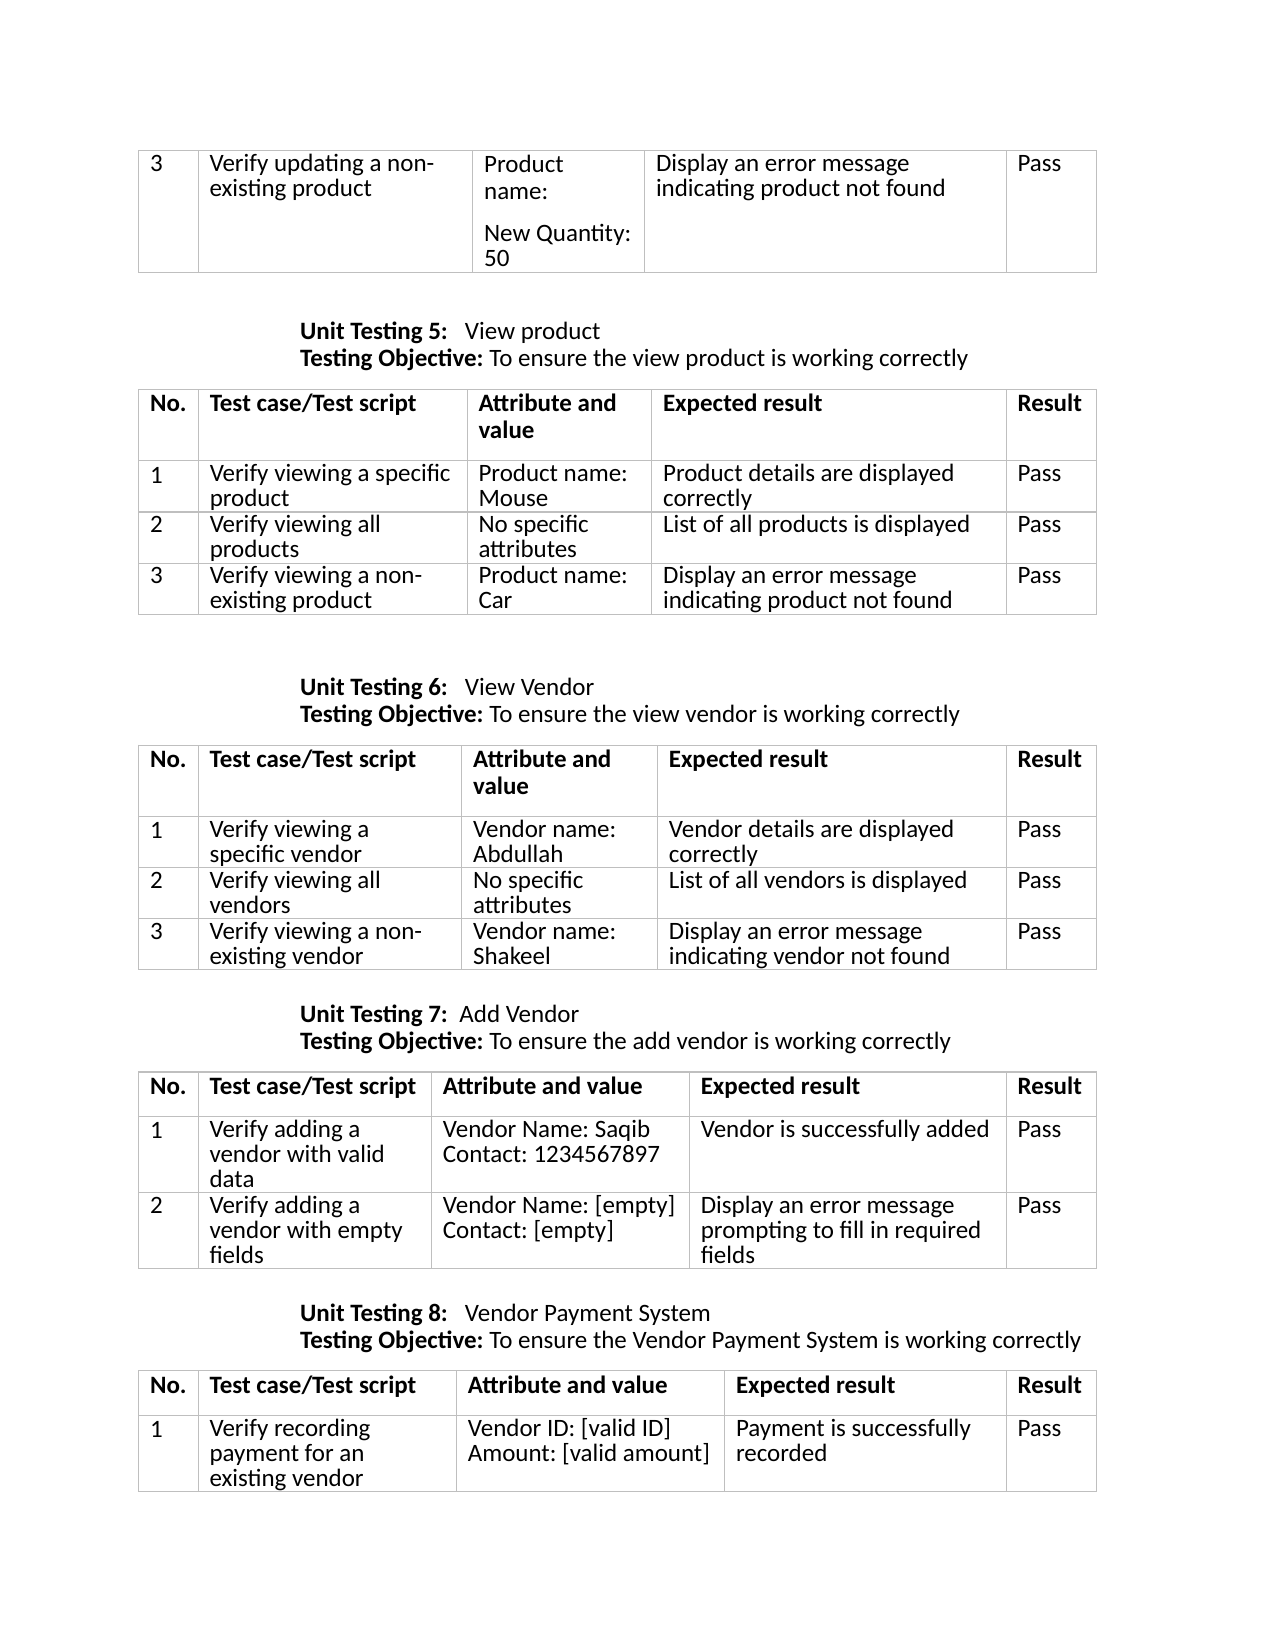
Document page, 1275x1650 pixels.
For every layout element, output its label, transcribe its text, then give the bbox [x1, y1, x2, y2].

table_cell Pass [1007, 919, 1096, 969]
table_cell Display an error message indicating vendor not found [658, 919, 1006, 969]
table_cell Verify viewing a specific product [199, 461, 467, 511]
table_header Result [1007, 1073, 1096, 1116]
text Unit Testing 7: Add Vendor [300, 999, 1125, 1028]
table_cell Display an error message indicating product not found [652, 564, 1006, 613]
table_cell 1 [139, 1117, 198, 1192]
table_cell Pass [1007, 513, 1096, 562]
table_cell Verify updating a non-existing product [199, 151, 472, 272]
table_cell Verify adding a vendor with valid data [199, 1117, 431, 1192]
table_cell Pass [1007, 868, 1096, 918]
text Testing Objective: To ensure the Vendor Payment System is working correctly [225, 1327, 1125, 1354]
table_header No. [139, 746, 198, 816]
table_header No. [139, 390, 198, 460]
table_cell 1 [139, 817, 198, 867]
table_cell Payment is successfully recorded [725, 1416, 1006, 1491]
table_cell Product name: New Quantity: 50 [473, 151, 644, 272]
table_cell List of all products is displayed [652, 513, 1006, 562]
table_cell Verify viewing a non-existing vendor [199, 919, 461, 969]
table_cell Verify viewing a non-existing product [199, 564, 467, 613]
table_cell Verify adding a vendor with empty fields [199, 1193, 431, 1268]
table_cell 1 [139, 1416, 198, 1491]
text Testing Objective: To ensure the view vendor is working correctly [225, 701, 1125, 728]
table_cell Vendor name: Shakeel [462, 919, 657, 969]
table_header Result [1007, 390, 1096, 460]
table_header Attribute and value [462, 746, 657, 816]
table_cell Pass [1007, 817, 1096, 867]
table_cell 3 [139, 919, 198, 969]
table_cell List of all vendors is displayed [658, 868, 1006, 918]
table_cell Product name: Mouse [468, 461, 651, 511]
table_header No. [139, 1371, 198, 1415]
table_header Test case/Test script [199, 1371, 456, 1415]
table_cell 3 [139, 564, 198, 613]
table_cell 3 [139, 151, 198, 272]
table_cell Pass [1007, 1117, 1096, 1192]
table_cell Vendor is successfully added [690, 1117, 1006, 1192]
table_header Attribute and value [468, 390, 651, 460]
table_header Test case/Test script [199, 746, 461, 816]
table_cell 2 [139, 1193, 198, 1268]
table_header Attribute and value [457, 1371, 724, 1415]
table_cell Pass [1007, 1193, 1096, 1268]
table_cell Display an error message indicating product not found [645, 151, 1006, 272]
table_cell Vendor ID: [valid ID] Amount: [valid amount] [457, 1416, 724, 1491]
table_cell 2 [139, 513, 198, 562]
table_cell Verify viewing all products [199, 513, 467, 562]
table_cell Display an error message prompting to fill in required fields [690, 1193, 1006, 1268]
table_cell Verify recording payment for an existing vendor [199, 1416, 456, 1491]
table_cell Pass [1007, 564, 1096, 613]
table_cell 2 [139, 868, 198, 918]
table_cell Product name: Car [468, 564, 651, 613]
table_header Expected result [690, 1073, 1006, 1116]
table_cell 1 [139, 461, 198, 511]
table_cell Pass [1007, 151, 1096, 272]
table_cell Verify viewing a specific vendor [199, 817, 461, 867]
table_header Test case/Test script [199, 1073, 431, 1116]
text Testing Objective: To ensure the view product is working correctly [225, 345, 1125, 372]
table_header Result [1007, 746, 1096, 816]
table_header Expected result [652, 390, 1006, 460]
table_cell Vendor name: Abdullah [462, 817, 657, 867]
table_cell Verify viewing all vendors [199, 868, 461, 918]
text Unit Testing 5: View product [300, 316, 1125, 345]
table_cell No specific attributes [468, 513, 651, 562]
table_header Result [1007, 1371, 1096, 1415]
table_header Expected result [658, 746, 1006, 816]
table_cell Vendor Name: [empty] Contact: [empty] [432, 1193, 689, 1268]
text Unit Testing 6: View Vendor [300, 672, 1125, 701]
table_header No. [139, 1073, 198, 1116]
text Testing Objective: To ensure the add vendor is working correctly [225, 1028, 1125, 1055]
table_cell Vendor Name: Saqib Contact: 1234567897 [432, 1117, 689, 1192]
table_cell Pass [1007, 1416, 1096, 1491]
table_cell Product details are displayed correctly [652, 461, 1006, 511]
table_header Expected result [725, 1371, 1006, 1415]
table_cell No specific attributes [462, 868, 657, 918]
table_cell Pass [1007, 461, 1096, 511]
table_header Test case/Test script [199, 390, 467, 460]
table_cell Vendor details are displayed correctly [658, 817, 1006, 867]
text Unit Testing 8: Vendor Payment System [300, 1298, 1125, 1327]
table_header Attribute and value [432, 1073, 689, 1116]
